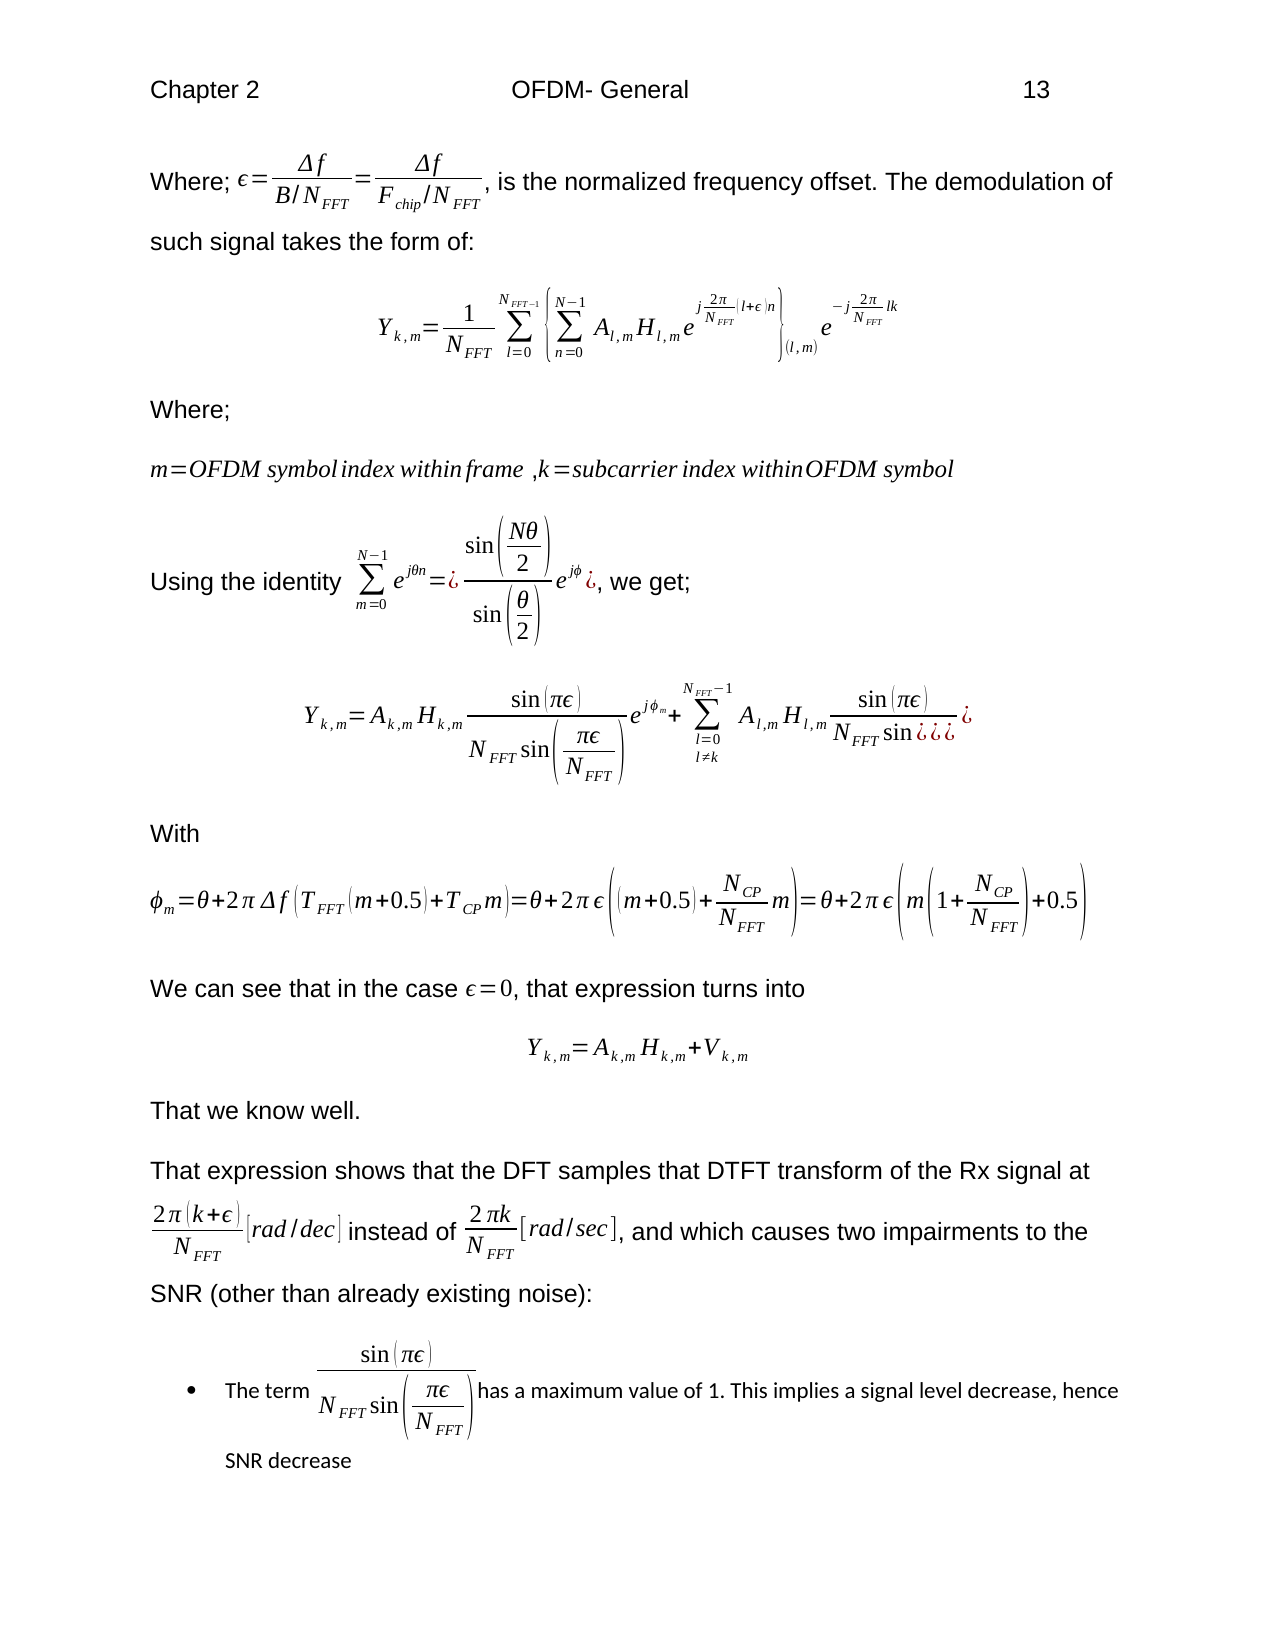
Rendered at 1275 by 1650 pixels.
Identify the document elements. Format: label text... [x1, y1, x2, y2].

text Where; , is the normalized frequency offset. The demodulation of such signal takes the form of: [150, 150, 1125, 256]
text Using the identity , we get; [150, 515, 1125, 648]
text , [150, 455, 1125, 484]
text That we know well. [150, 1096, 1125, 1124]
text That expression shows that the DFT samples that DTFT transform of the Rx signal at instead of , and which causes two impairments to the SNR (other than already existing noise): [150, 1156, 1125, 1307]
text With [150, 818, 1125, 943]
text We can see that in the case , that expression turns into [150, 974, 1125, 1002]
list The term has a maximum value of 1. This implies a signal level decrease, hence SNR decrease [187, 1338, 1125, 1474]
text Where; [150, 395, 1125, 424]
